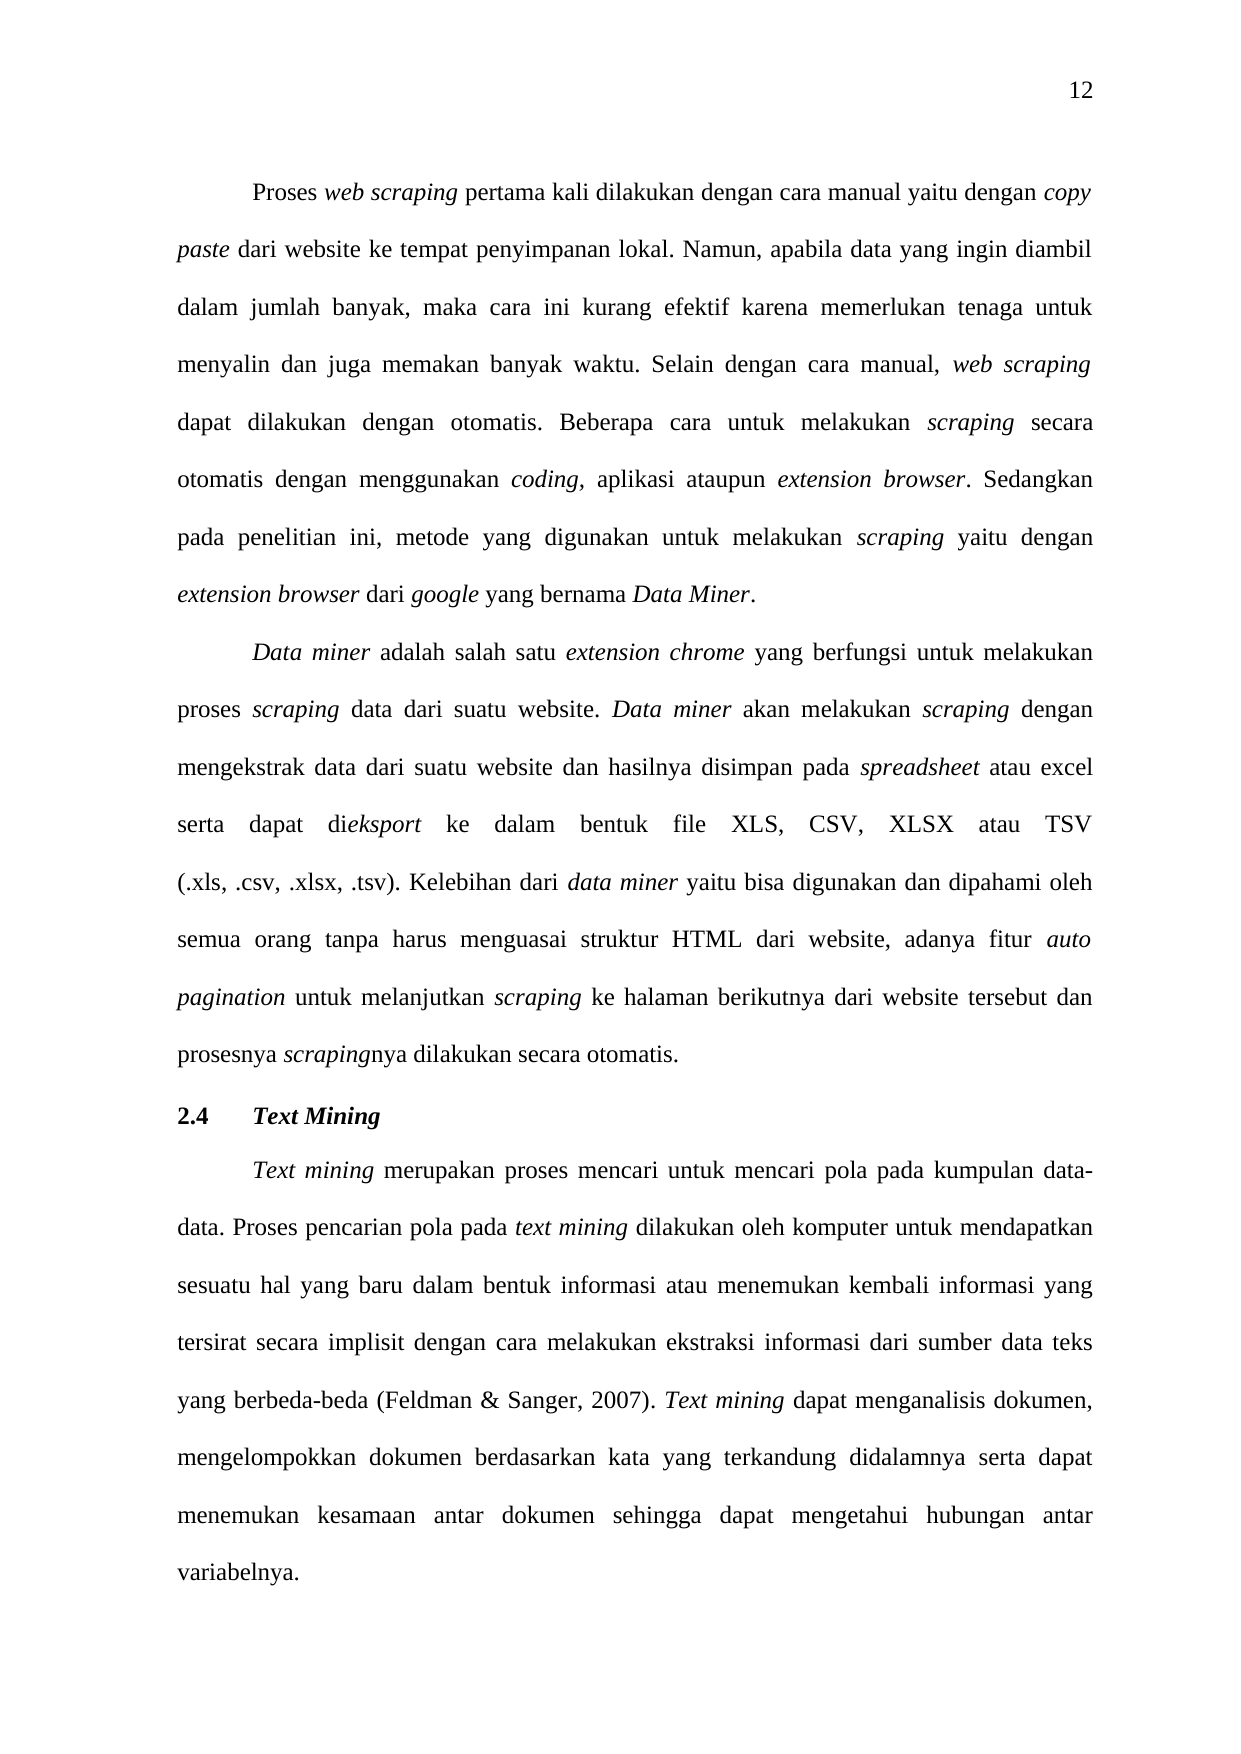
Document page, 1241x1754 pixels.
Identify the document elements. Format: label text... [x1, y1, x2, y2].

subtitle 2.4 Text Mining [177, 1101, 1093, 1130]
text Data miner adalah salah satu extension chrome yang berfungsi untuk melakukan proses scraping data dari suatu website. Data miner akan melakukan scraping dengan mengekstrak data dari suatu website dan hasilnya disimpan pada spreadsheet atau excel serta dapat dieksport ke dalam bentuk file XLS, CSV, XLSX atau TSV (.xls, .csv, .xlsx, .tsv). Kelebihan dari data miner yaitu bisa digunakan dan dipahami oleh semua orang tanpa harus menguasai struktur HTML dari website, adanya fitur auto pagination untuk melanjutkan scraping ke halaman berikutnya dari website tersebut dan prosesnya scrapingnya dilakukan secara otomatis. [177, 637, 1093, 1068]
list Text mining merupakan proses mencari untuk mencari pola pada kumpulan data-data. Proses pencarian pola pada text mining dilakukan oleh komputer untuk mendapatkan sesuatu hal yang baru dalam bentuk informasi atau menemukan kembali informasi yang tersirat secara implisit dengan cara melakukan ekstraksi informasi dari sumber data teks yang berbeda-beda (Feldman & Sanger, 2007). Text mining dapat menganalisis dokumen, mengelompokkan dokumen berdasarkan kata yang terkandung didalamnya serta dapat menemukan kesamaan antar dokumen sehingga dapat mengetahui hubungan antar variabelnya. [177, 1155, 1093, 1586]
text Proses web scraping pertama kali dilakukan dengan cara manual yaitu dengan copy paste dari website ke tempat penyimpanan lokal. Namun, apabila data yang ingin diambil dalam jumlah banyak, maka cara ini kurang efektif karena memerlukan tenaga untuk menyalin dan juga memakan banyak waktu. Selain dengan cara manual, web scraping dapat dilakukan dengan otomatis. Beberapa cara untuk melakukan scraping secara otomatis dengan menggunakan coding, aplikasi ataupun extension browser. Sedangkan pada penelitian ini, metode yang digunakan untuk melakukan scraping yaitu dengan extension browser dari google yang bernama Data Miner. [177, 177, 1093, 608]
